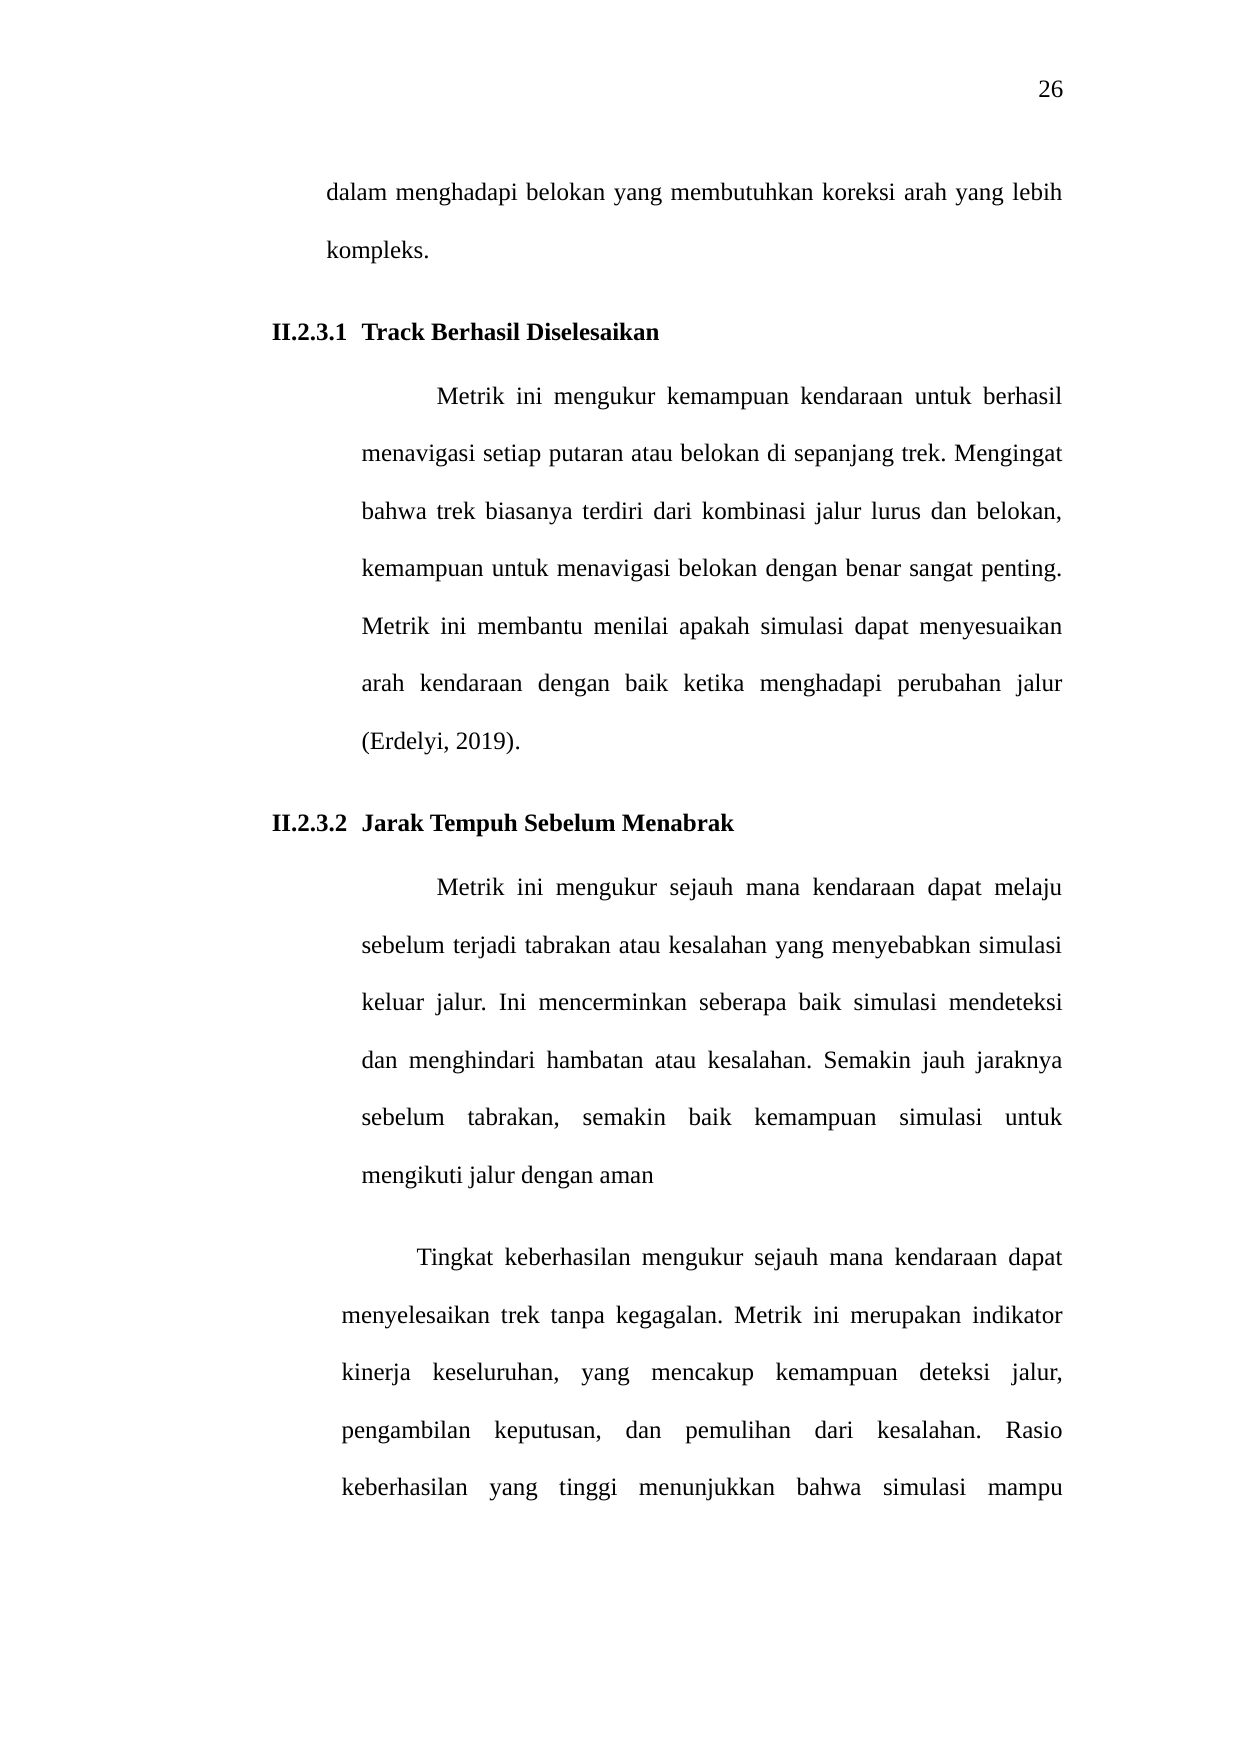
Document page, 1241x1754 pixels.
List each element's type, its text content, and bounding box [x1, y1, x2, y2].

subtitle Track Berhasil Diselesaikan [272, 317, 1063, 346]
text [326, 177, 1063, 263]
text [341, 1242, 1063, 1501]
text Metrik ini mengukur sejauh mana kendaraan dapat melaju sebelum terjadi tabrakan atau kesalahan yang menyebabkan simulasi keluar jalur. Ini mencerminkan seberapa baik simulasi mendeteksi dan menghindari hambatan atau kesalahan. Semakin jauh jaraknya sebelum tabrakan, semakin baik kemampuan simulasi untuk mengikuti jalur dengan aman [361, 872, 1063, 1188]
subtitle Jarak Tempuh Sebelum Menabrak [272, 808, 1063, 837]
text Metrik ini mengukur kemampuan kendaraan untuk berhasil menavigasi setiap putaran atau belokan di sepanjang trek. Mengingat bahwa trek biasanya terdiri dari kombinasi jalur lurus dan belokan, kemampuan untuk menavigasi belokan dengan benar sangat penting. Metrik ini membantu menilai apakah simulasi dapat menyesuaikan arah kendaraan dengan baik ketika menghadapi perubahan jalur . [361, 381, 1063, 755]
